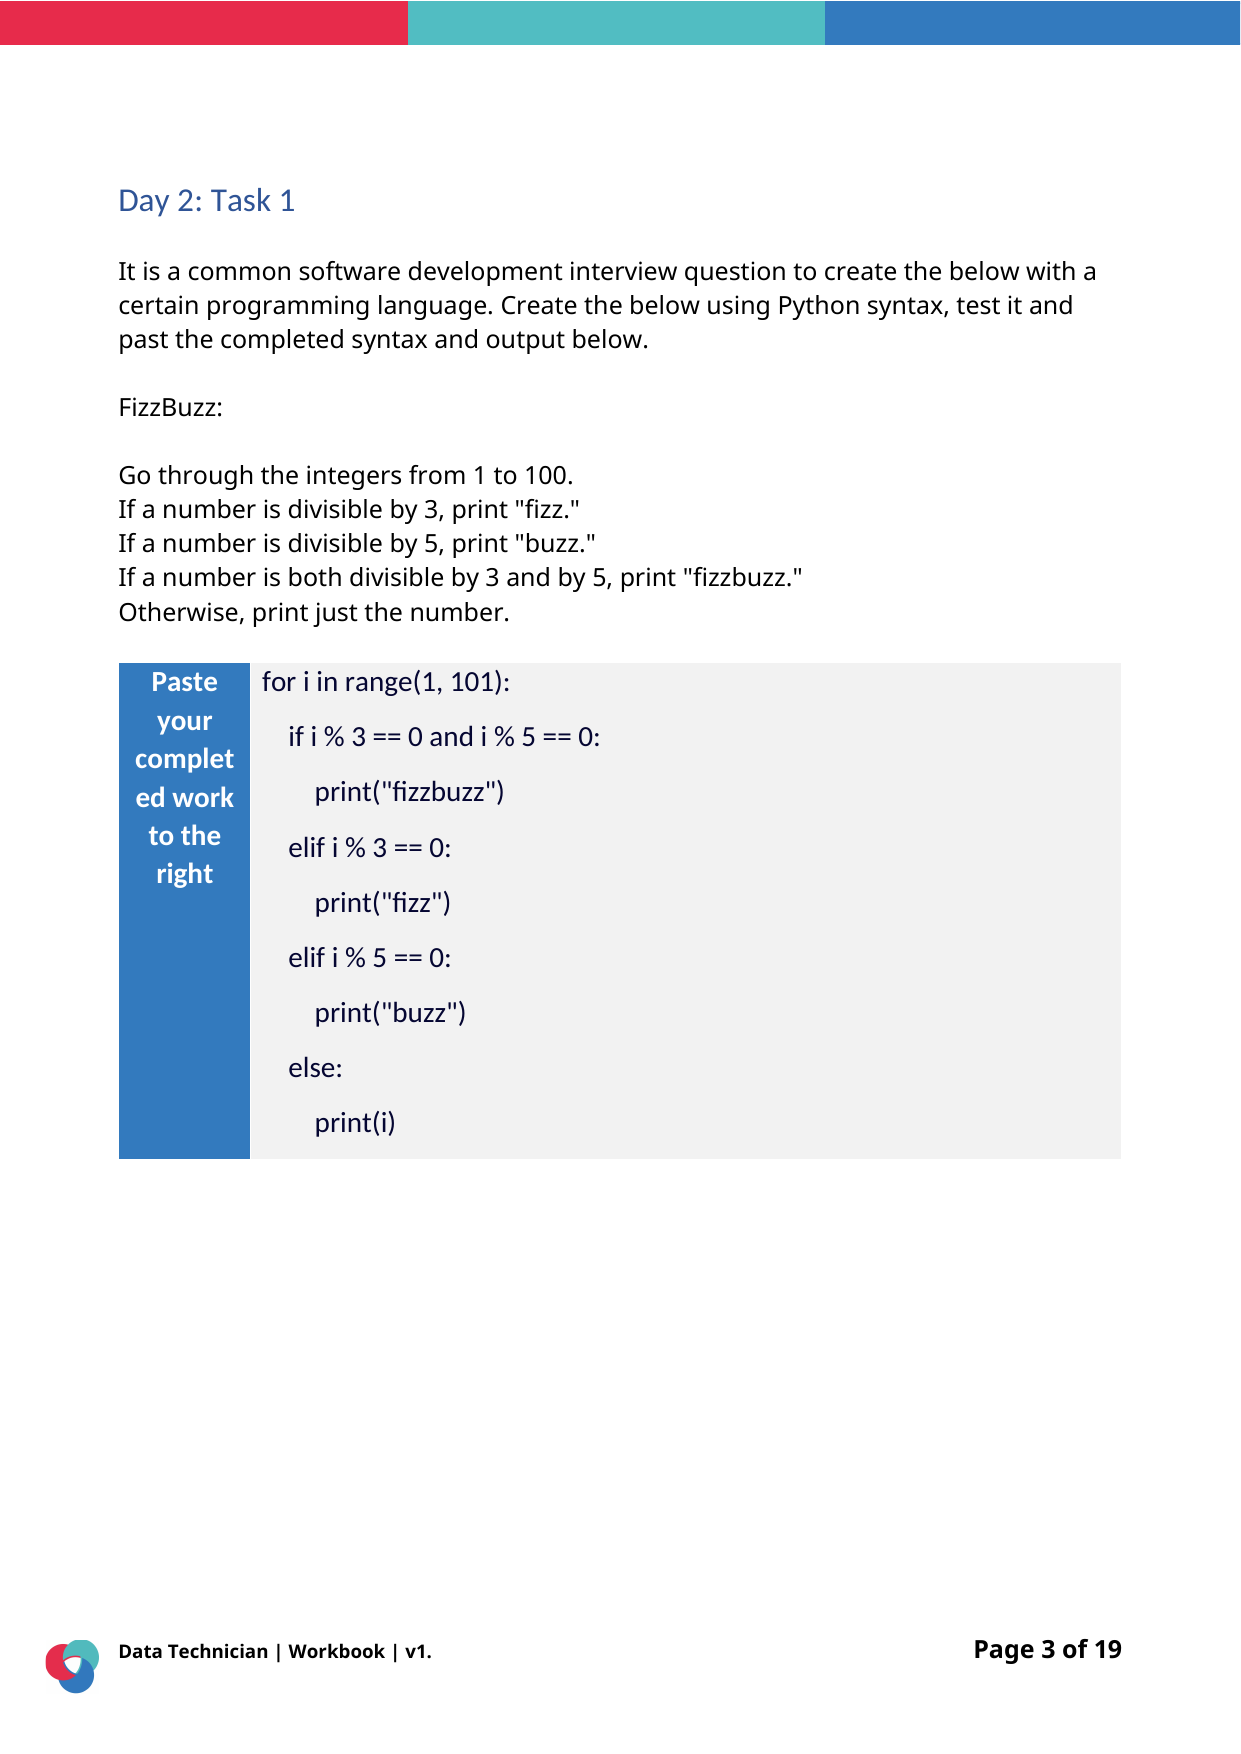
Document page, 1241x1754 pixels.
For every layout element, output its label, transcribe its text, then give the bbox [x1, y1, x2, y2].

text Otherwise, print just the number. [118, 594, 1122, 628]
text It is a common software development interview question to create the below with a certain programming language. Create the below using Python syntax, test it and past the completed syntax and output below. [118, 253, 1122, 356]
table_header for i in range(1, 101): if i % 3 == 0 and i % 5 == 0: print("fizzbuzz") elif i % 3 == 0: print("fizz") elif i % 5 == 0: print("buzz") else: print(i) [251, 663, 1121, 1159]
table_header Paste your completed work to the right [119, 663, 250, 1159]
text Go through the integers from 1 to 100. [118, 458, 1122, 492]
text FizzBuzz: [118, 390, 1122, 424]
picture [45, 1640, 100, 1694]
text If a number is divisible by 3, print "fizz." [118, 492, 1122, 526]
text If a number is both divisible by 3 and by 5, print "fizzbuzz." [118, 560, 1122, 594]
text If a number is divisible by 5, print "buzz." [118, 526, 1122, 560]
subtitle Day 2: Task 1 [118, 179, 1122, 219]
